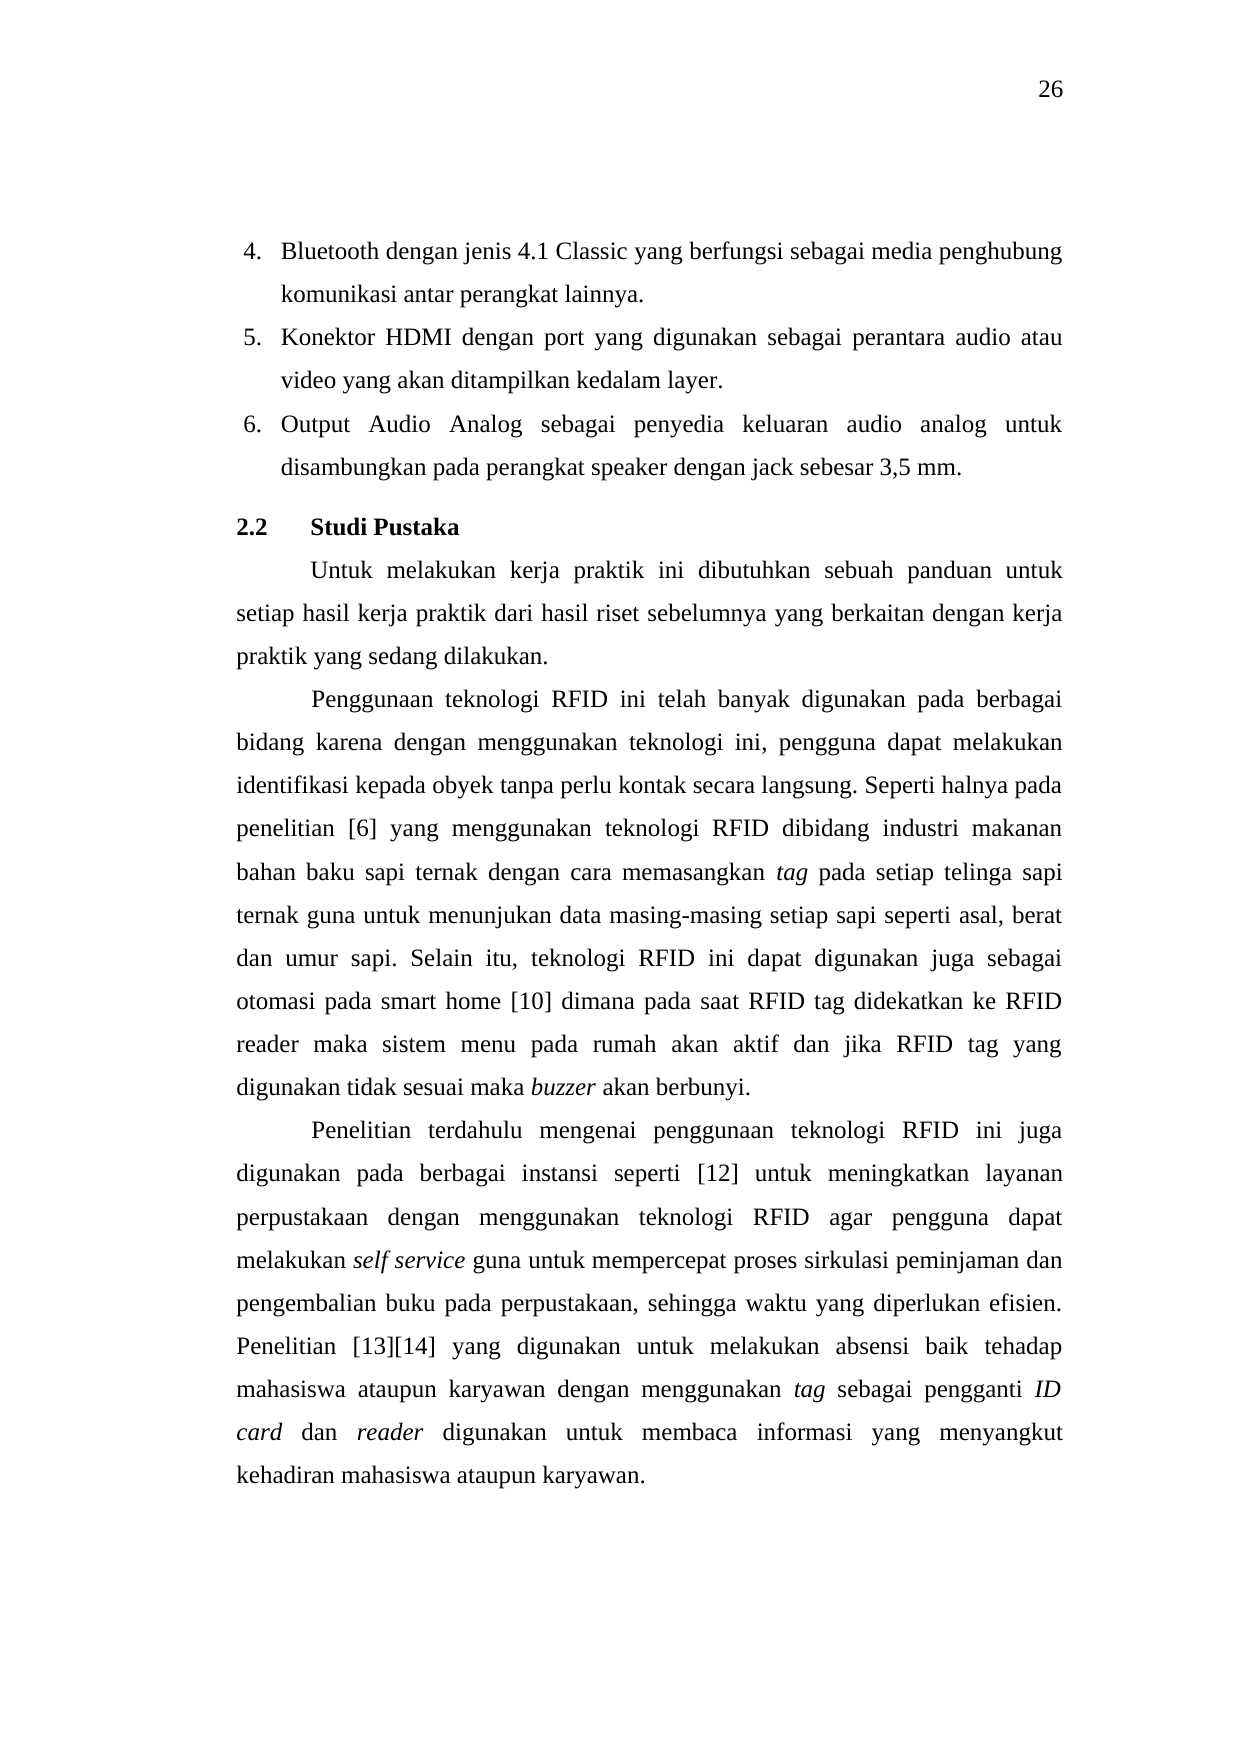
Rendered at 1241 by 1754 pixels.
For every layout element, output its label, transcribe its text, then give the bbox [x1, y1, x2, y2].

text Penggunaan teknologi RFID ini telah banyak digunakan pada berbagai bidang karena dengan menggunakan teknologi ini, pengguna dapat melakukan identifikasi kepada obyek tanpa perlu kontak secara langsung. Seperti halnya pada penelitian [6] yang menggunakan teknologi RFID dibidang industri makanan bahan baku sapi ternak dengan cara memasangkan tag pada setiap telinga sapi ternak guna untuk menunjukan data masing-masing setiap sapi seperti asal, berat dan umur sapi. Selain itu, teknologi RFID ini dapat digunakan juga sebagai otomasi pada smart home [10] dimana pada saat RFID tag didekatkan ke RFID reader maka sistem menu pada rumah akan aktif dan jika RFID tag yang digunakan tidak sesuai maka buzzer akan berbunyi. [236, 684, 1063, 1101]
list Konektor HDMI dengan port yang digunakan sebagai perantara audio atau video yang akan ditampilkan kedalam layer. [243, 322, 1063, 394]
subtitle Studi Pustaka [236, 512, 1063, 540]
list Bluetooth dengan jenis 4.1 Classic yang berfungsi sebagai media penghubung komunikasi antar perangkat lainnya. [243, 236, 1063, 308]
text Untuk melakukan kerja praktik ini dibutuhkan sebuah panduan untuk setiap hasil kerja praktik dari hasil riset sebelumnya yang berkaitan dengan kerja praktik yang sedang dilakukan. [236, 555, 1063, 670]
list Output Audio Analog sebagai penyedia keluaran audio analog untuk disambungkan pada perangkat speaker dengan jack sebesar 3,5 mm. [243, 409, 1063, 481]
text Penelitian terdahulu mengenai penggunaan teknologi RFID ini juga digunakan pada berbagai instansi seperti [12] untuk meningkatkan layanan perpustakaan dengan menggunakan teknologi RFID agar pengguna dapat melakukan self service guna untuk mempercepat proses sirkulasi peminjaman dan pengembalian buku pada perpustakaan, sehingga waktu yang diperlukan efisien. Penelitian [13][14] yang digunakan untuk melakukan absensi baik tehadap mahasiswa ataupun karyawan dengan menggunakan tag sebagai pengganti ID card dan reader digunakan untuk membaca informasi yang menyangkut kehadiran mahasiswa ataupun karyawan. [236, 1115, 1063, 1489]
